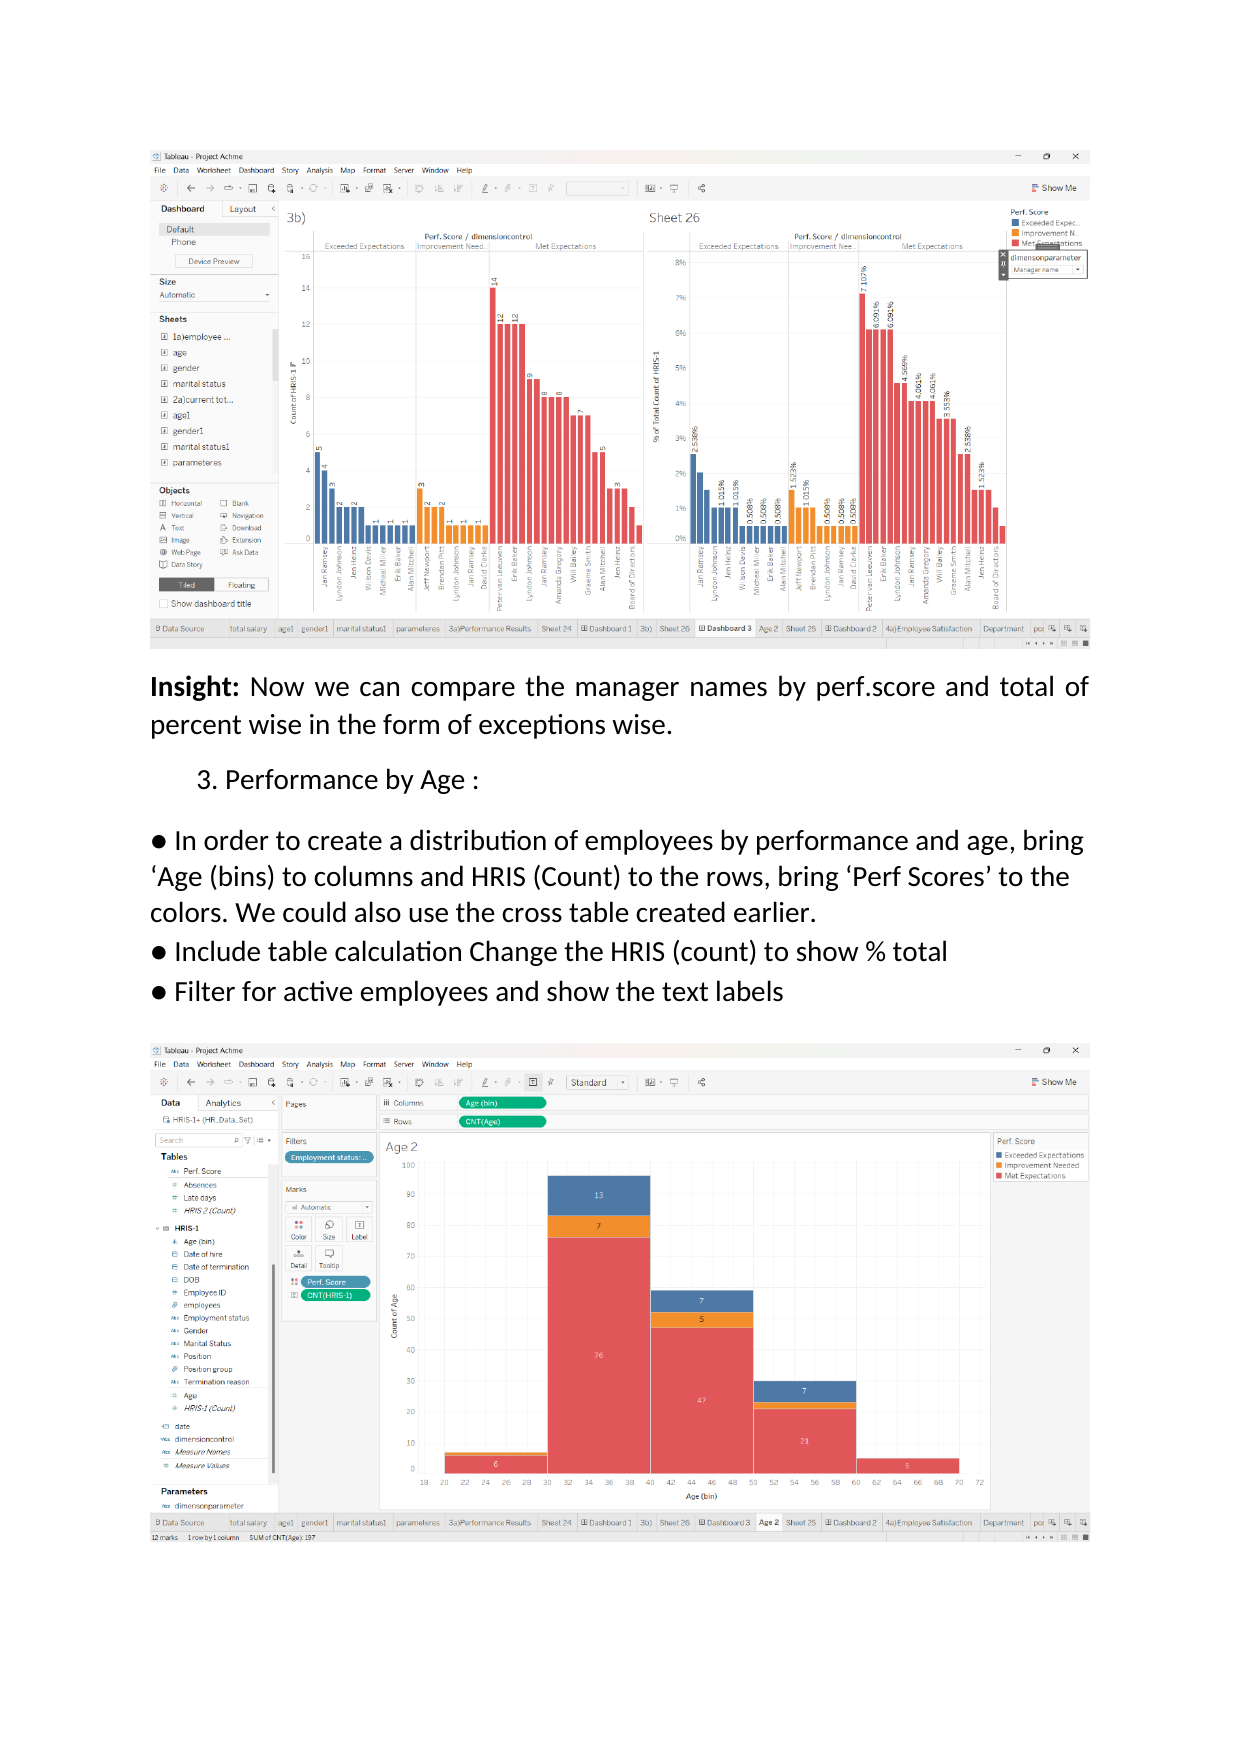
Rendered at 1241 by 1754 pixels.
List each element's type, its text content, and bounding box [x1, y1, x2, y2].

text ● In order to create a distribution of employees by performance and age, bring ‘Age (bins) to columns and HRIS (Count) to the rows, bring ‘Perf Scores’ to the colors. We could also use the cross table created earlier. [150, 822, 1090, 929]
picture [150, 1043, 1091, 1542]
text 3. Performance by Age : [150, 761, 1090, 797]
text ● Include table calculation Change the HRIS (count) to show % total [150, 933, 1090, 969]
text ● Filter for active employees and show the text labels [150, 973, 1090, 1008]
picture [150, 150, 1091, 649]
text Insight: Now we can compare the manager names by perf.score and total of percent wise in the form of exceptions wise. [150, 668, 1090, 742]
